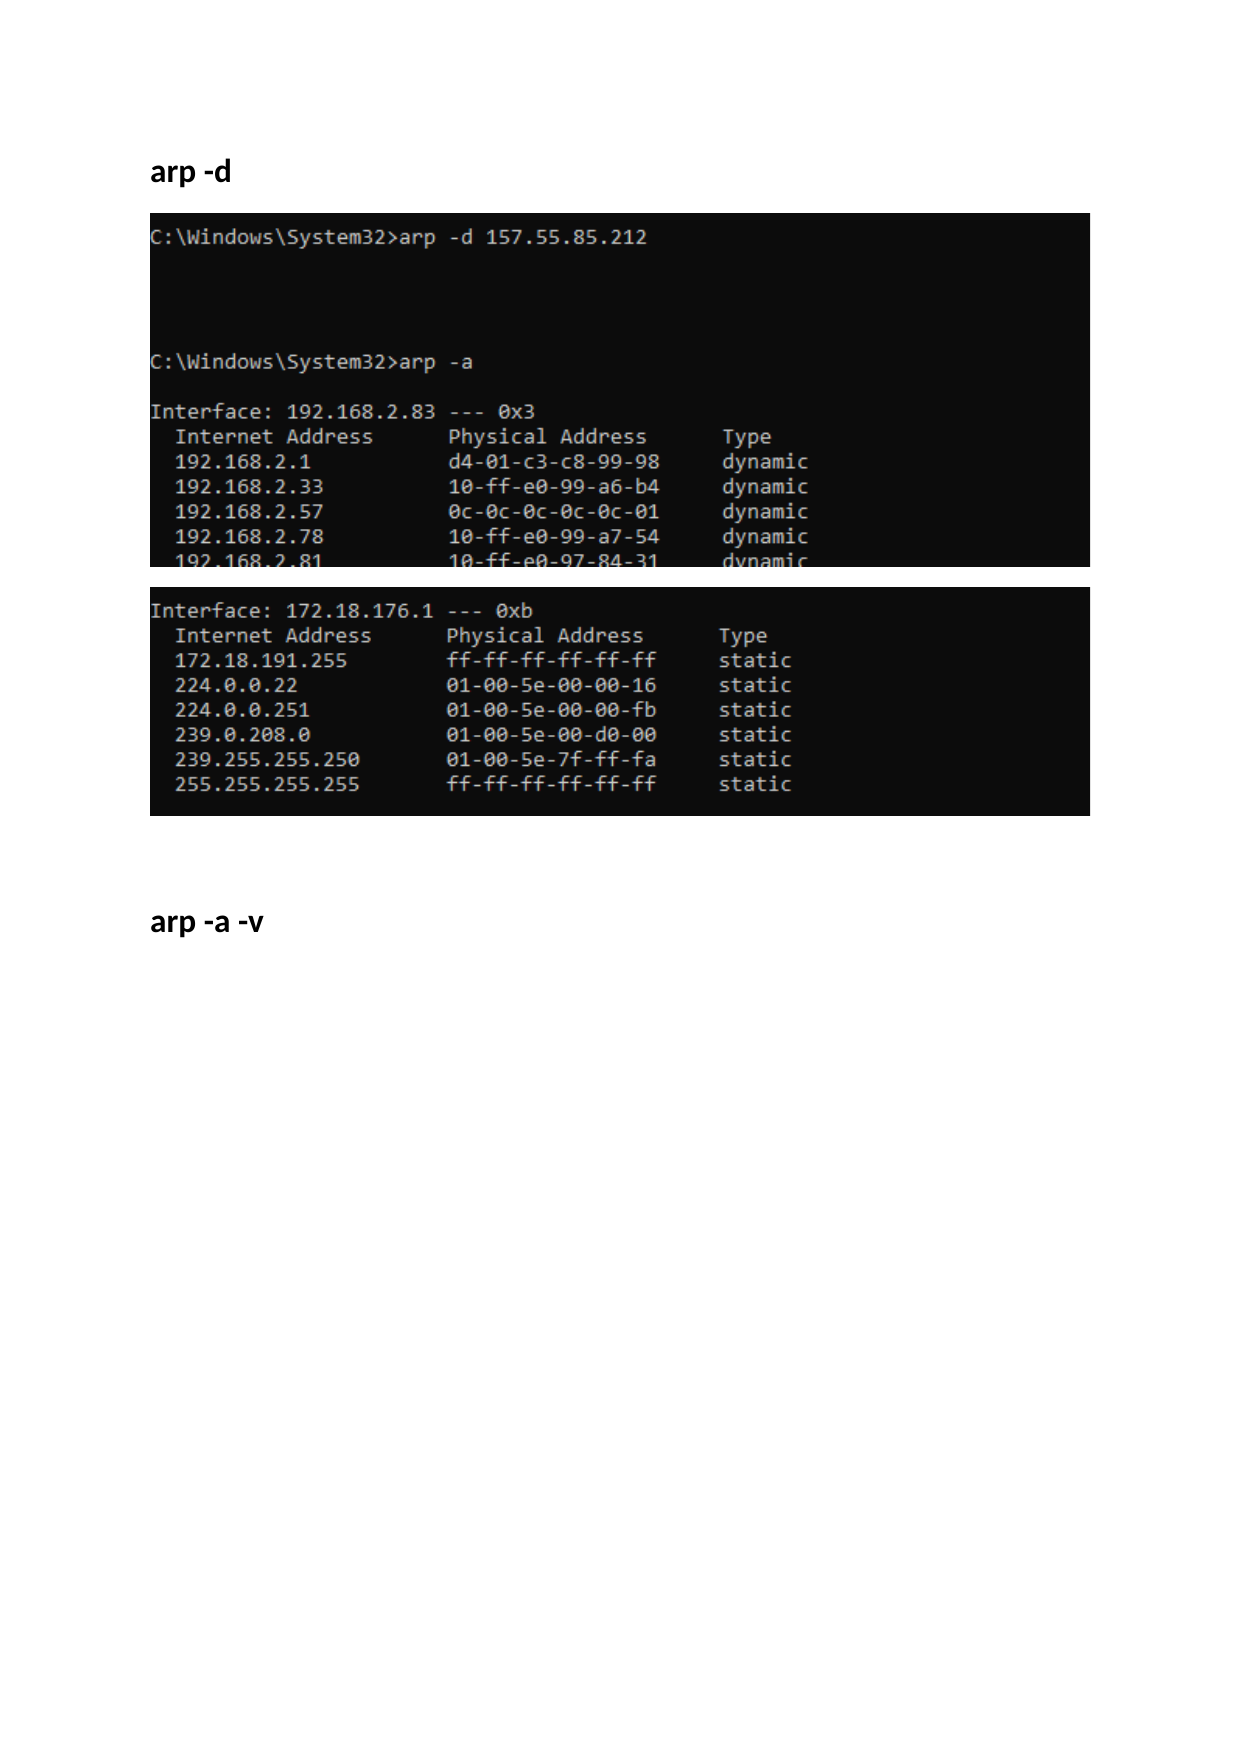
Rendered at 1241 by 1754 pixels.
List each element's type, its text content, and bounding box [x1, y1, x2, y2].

picture [150, 587, 1091, 816]
picture [150, 213, 1091, 567]
text arp -a -v [150, 900, 1090, 941]
text arp -d [150, 150, 1090, 191]
